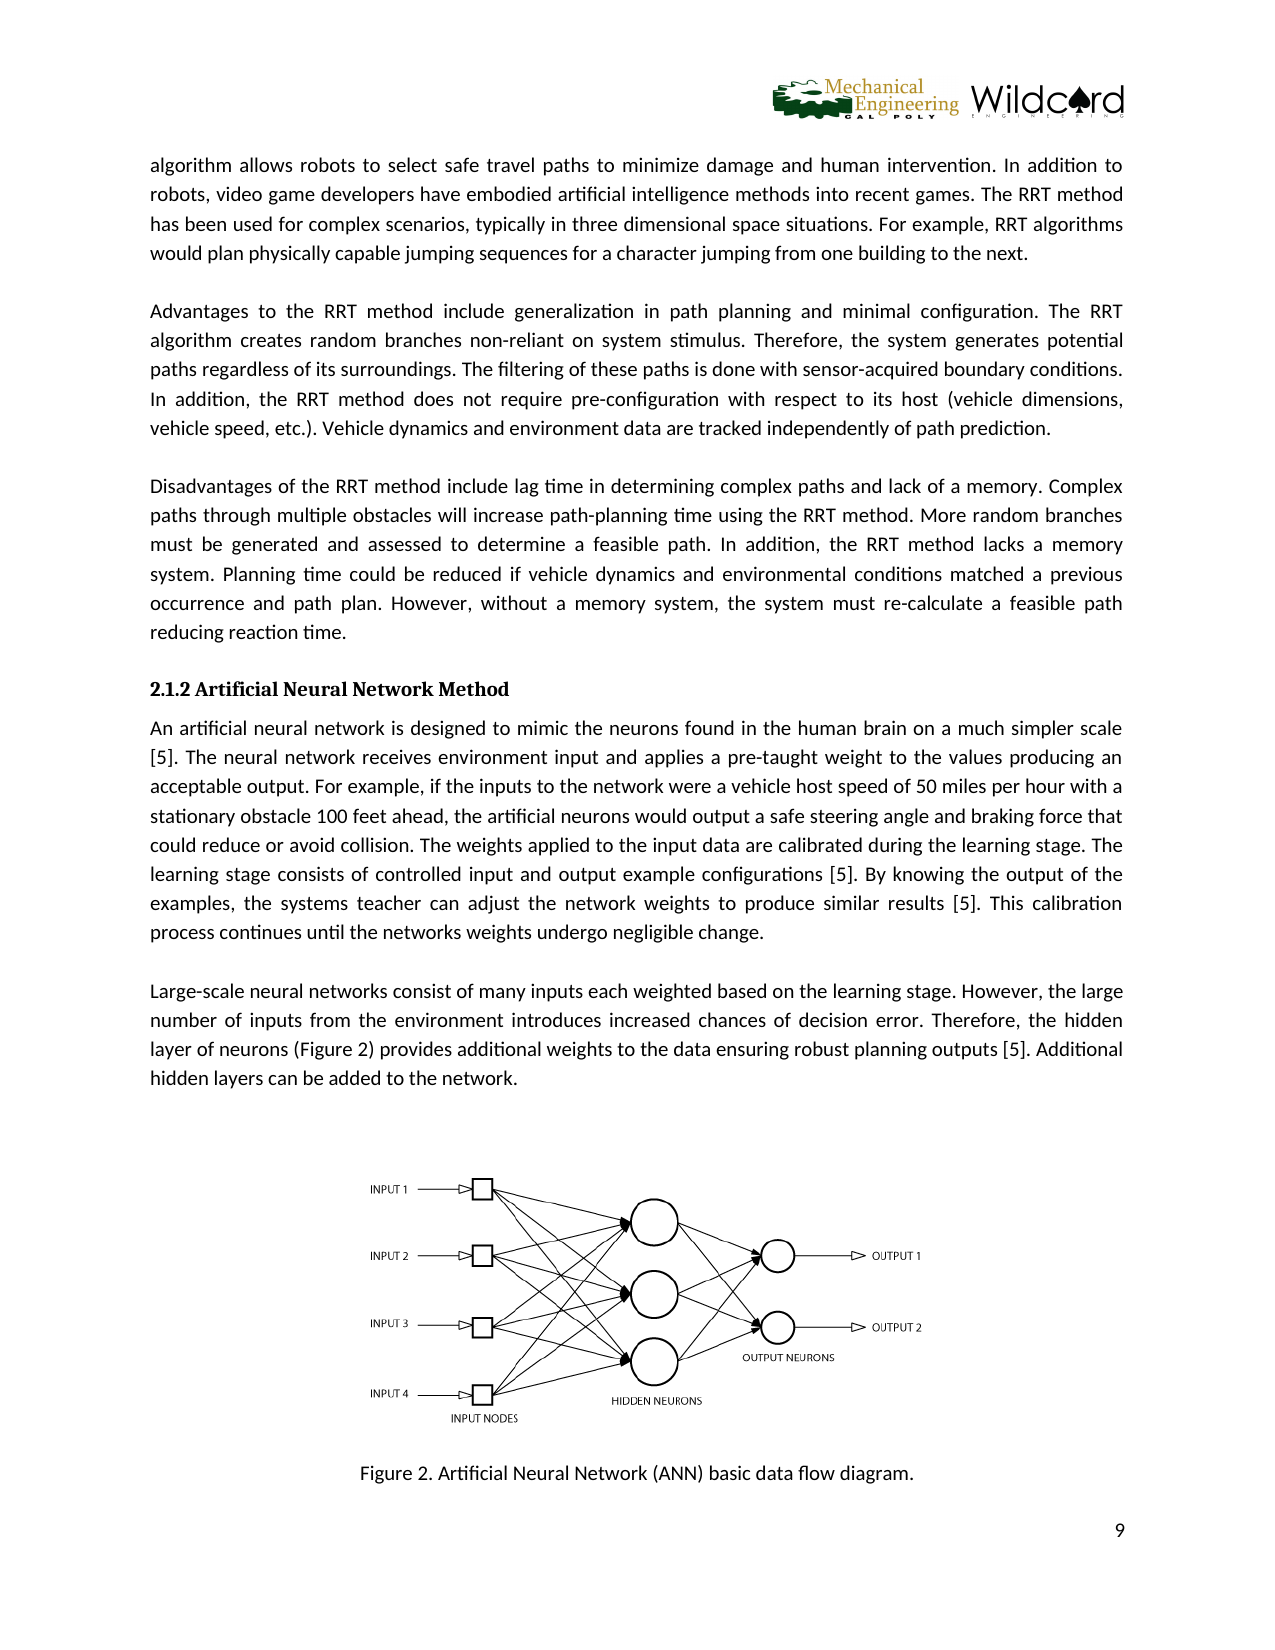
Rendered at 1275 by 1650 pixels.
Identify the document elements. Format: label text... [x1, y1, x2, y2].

picture [337, 1152, 938, 1457]
picture [968, 82, 1125, 120]
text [150, 152, 1125, 265]
text Large-scale neural networks consist of many inputs each weighted based on the learning stage. However, the large number of inputs from the environment introduces increased chances of decision error. Therefore, the hidden layer of neurons (Figure 2) provides additional weights to the data ensuring robust planning outputs [5]. Additional hidden layers can be added to the network. [150, 978, 1125, 1091]
text Disadvantages of the RRT method include lag time in determining complex paths and lack of a memory. Complex paths through multiple obstacles will increase path-planning time using the RRT method. More random branches must be generated and assessed to determine a feasible path. In addition, the RRT method lacks a memory system. Planning time could be reduced if vehicle dynamics and environmental conditions matched a previous occurrence and path plan. However, without a memory system, the system must re-calculate a feasible path reducing reaction time. [150, 473, 1125, 644]
text Advantages to the RRT method include generalization in path planning and minimal configuration. The RRT algorithm creates random branches non-reliant on system stimulus. Therefore, the system generates potential paths regardless of its surroundings. The filtering of these paths is done with sensor-acquired boundary conditions. In addition, the RRT method does not require pre-configuration with respect to its host (vehicle dimensions, vehicle speed, etc.). Vehicle dynamics and environment data are tracked independently of path prediction. [150, 298, 1125, 440]
text An artificial neural network is designed to mimic the neurons found in the human brain on a much simpler scale [5]. The neural network receives environment input and applies a pre-taught weight to the values producing an acceptable output. For example, if the inputs to the network were a vehicle host speed of 50 miles per hour with a stationary obstacle 100 feet ahead, the artificial neurons would output a safe steering angle and braking force that could reduce or avoid collision. The weights applied to the input data are calibrated during the learning stage. The learning stage consists of controlled input and output example configurations [5]. By knowing the output of the examples, the systems teacher can adjust the network weights to produce similar results [5]. This calibration process continues until the networks weights undergo negligible change. [150, 715, 1125, 945]
subtitle 2.1.2 Artificial Neural Network Method [150, 677, 1125, 701]
picture [772, 75, 959, 120]
